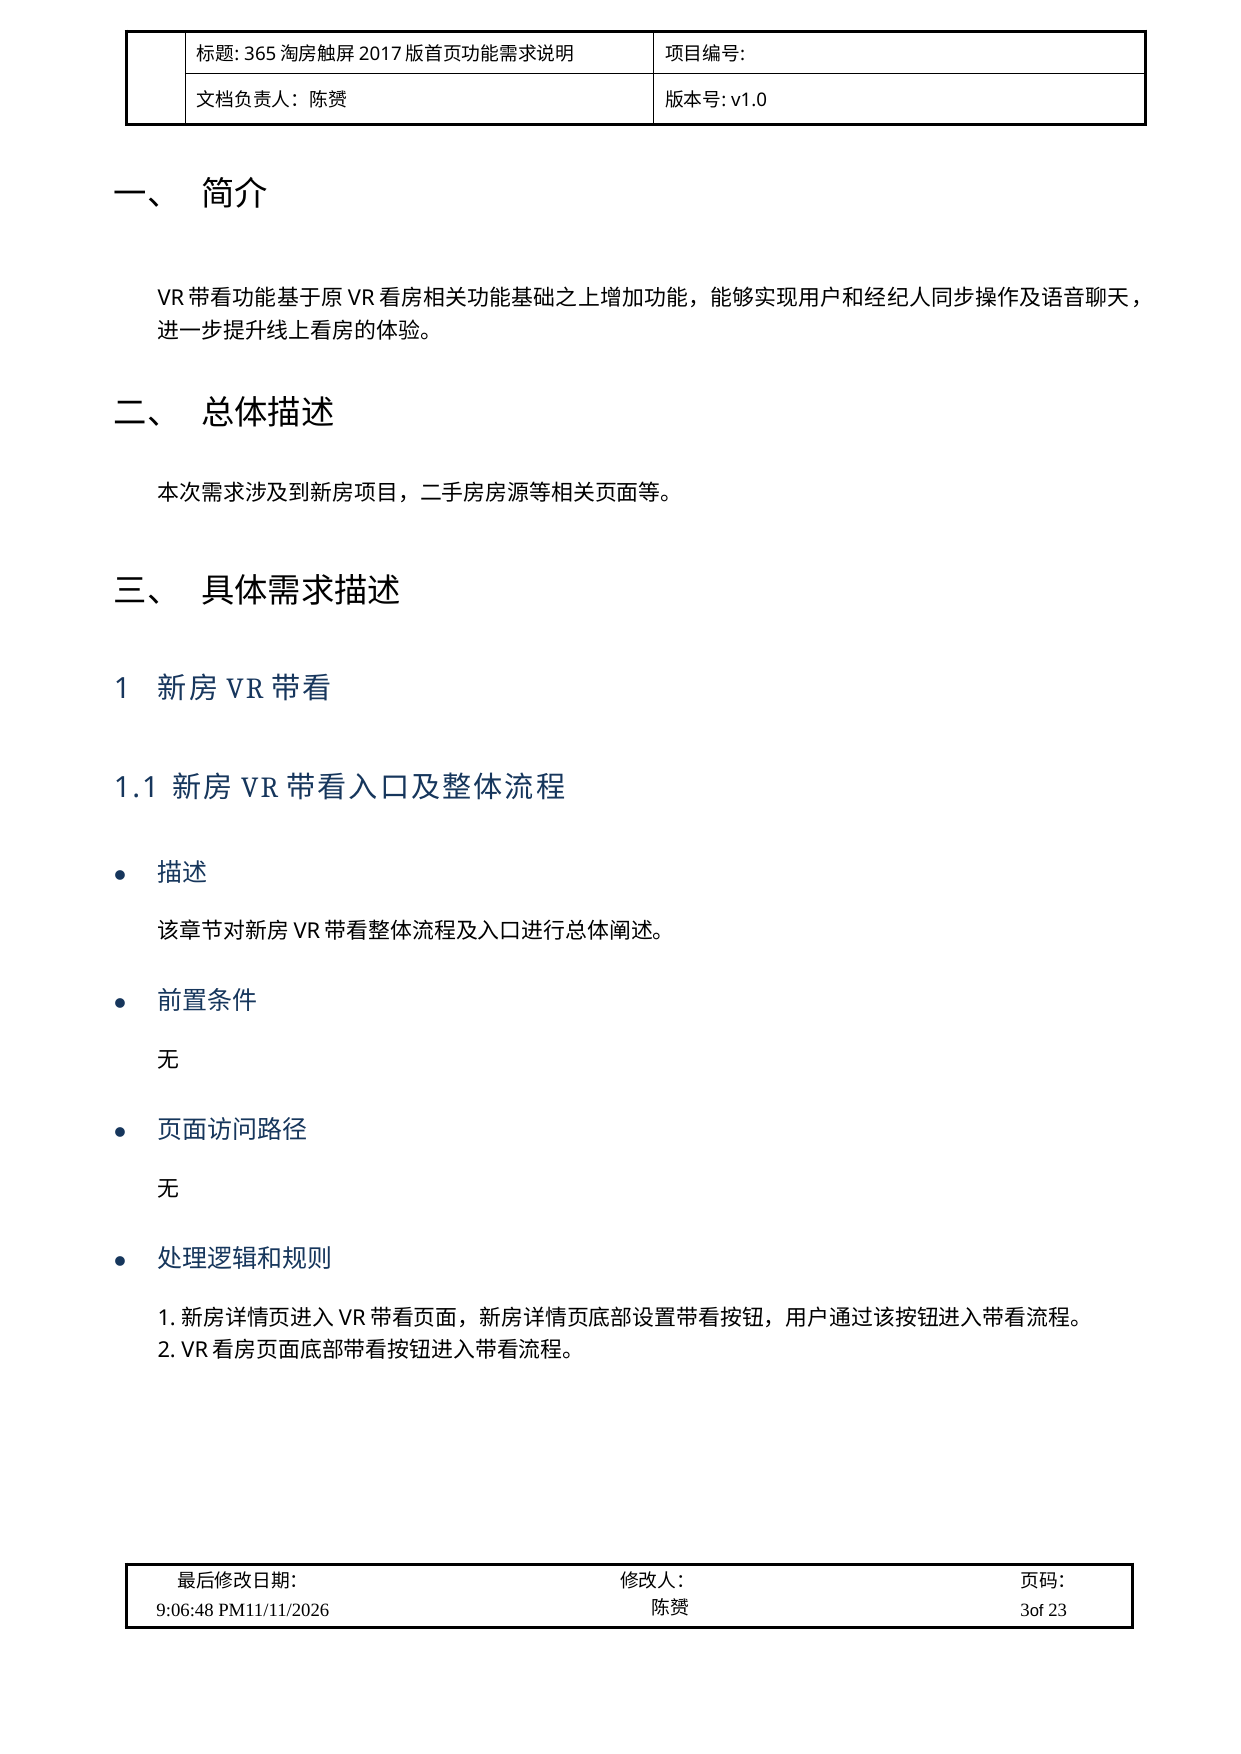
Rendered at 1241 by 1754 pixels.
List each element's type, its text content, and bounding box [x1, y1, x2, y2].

text 2. VR看房页面底部带看按钮进入带看流程。 [113, 1332, 1131, 1364]
subtitle 新房VR带看入口及整体流程 [113, 752, 1131, 817]
text 无 [158, 1042, 1131, 1074]
text 本次需求涉及到新房项目，二手房房源等相关页面等。 [157, 475, 1131, 507]
text 前置条件 [113, 966, 1131, 1031]
text 页面访问路径 [113, 1095, 1131, 1160]
text VR带看功能基于原VR看房相关功能基础之上增加功能，能够实现用户和经纪人同步操作及语音聊天，进一步提升线上看房的体验。 [157, 280, 1131, 345]
text 处理逻辑和规则 [113, 1224, 1131, 1289]
list 简介 [113, 158, 1131, 223]
list 总体描述 [113, 377, 1131, 442]
text 该章节对新房VR带看整体流程及入口进行总体阐述。 [158, 913, 1131, 946]
subtitle 新房VR带看 [113, 653, 1131, 718]
text 无 [158, 1171, 1131, 1203]
list 具体需求描述 [113, 556, 1131, 621]
text 1. 新房详情页进入VR带看页面，新房详情页底部设置带看按钮，用户通过该按钮进入带看流程。 [113, 1299, 1131, 1332]
text 描述 [113, 838, 1131, 903]
